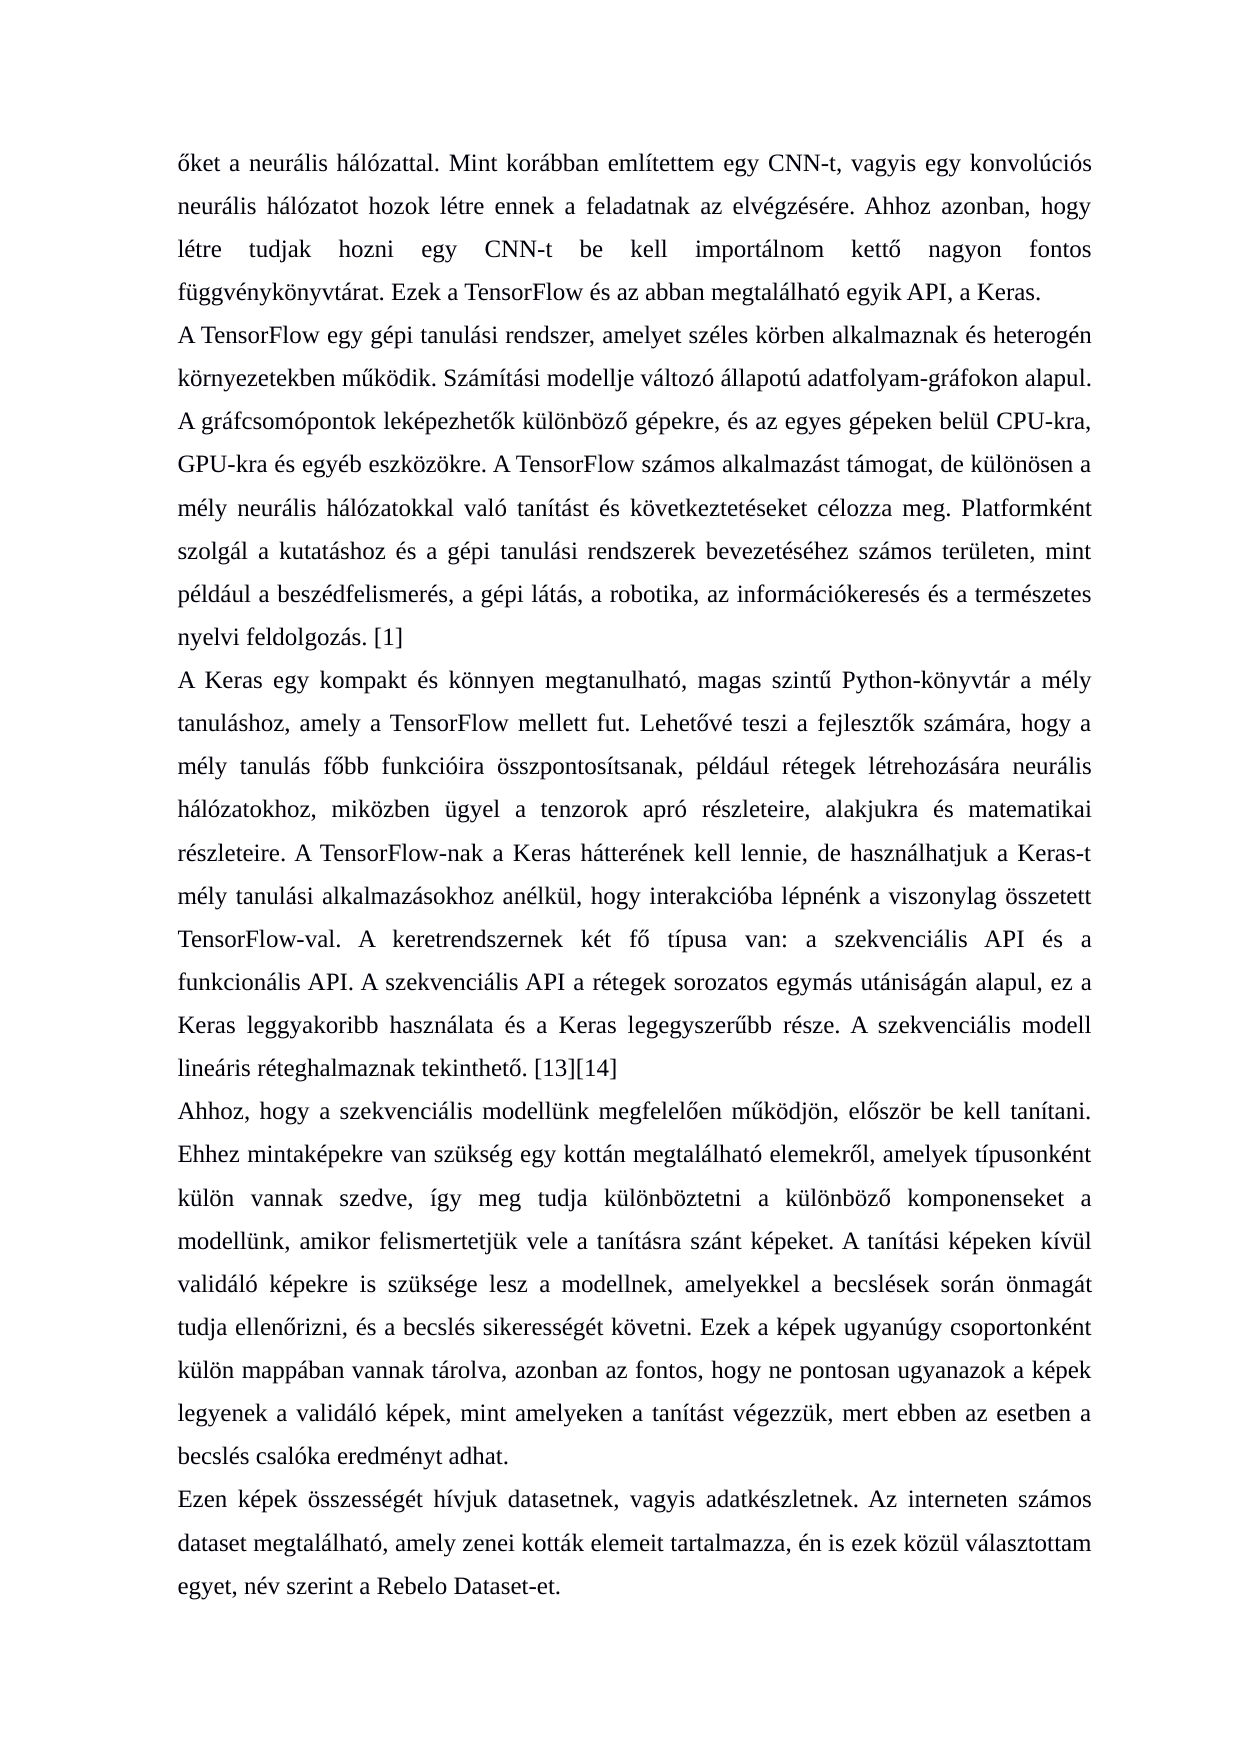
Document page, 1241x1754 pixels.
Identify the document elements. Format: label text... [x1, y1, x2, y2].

text A Keras egy kompakt és könnyen megtanulható, magas szintű Python-könyvtár a mély tanuláshoz, amely a TensorFlow mellett fut. Lehetővé teszi a fejlesztők számára, hogy a mély tanulás főbb funkcióira összpontosítsanak, például rétegek létrehozására neurális hálózatokhoz, miközben ügyel a tenzorok apró részleteire, alakjukra és matematikai részleteire. A TensorFlow-nak a Keras hátterének kell lennie, de használhatjuk a Keras-t mély tanulási alkalmazásokhoz anélkül, hogy interakcióba lépnénk a viszonylag összetett TensorFlow-val. A keretrendszernek két fő típusa van: a szekvenciális API és a funkcionális API. A szekvenciális API a rétegek sorozatos egymás utániságán alapul, ez a Keras leggyakoribb használata és a Keras legegyszerűbb része. A szekvenciális modell lineáris réteghalmaznak tekinthető. [12][13] [177, 665, 1092, 1082]
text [177, 148, 1092, 306]
text A TensorFlow egy gépi tanulási rendszer, amelyet széles körben alkalmaznak és heterogén környezetekben működik. Számítási modellje változó állapotú adatfolyam-gráfokon alapul. A gráfcsomópontok leképezhetők különböző gépekre, és az egyes gépeken belül CPU-kra, GPU-kra és egyéb eszközökre. A TensorFlow számos alkalmazást támogat, de különösen a mély neurális hálózatokkal való tanítást és következtetéseket célozza meg. Platformként szolgál a kutatáshoz és a gépi tanulási rendszerek bevezetéséhez számos területen, mint például a beszédfelismerés, a gépi látás, a robotika, az információkeresés és a természetes nyelvi feldolgozás. [1] [177, 320, 1092, 651]
text Ezen képek összességét hívjuk datasetnek, vagyis adatkészletnek. Az interneten számos dataset megtalálható, amely zenei kották elemeit tartalmazza, én is ezek közül választottam egyet, név szerint a Rebelo Dataset-et. [177, 1484, 1092, 1599]
text Ahhoz, hogy a szekvenciális modellünk megfelelően működjön, először be kell tanítani. Ehhez mintaképekre van szükség egy kottán megtalálható elemekről, amelyek típusonként külön vannak szedve, így meg tudja különböztetni a különböző komponenseket a modellünk, amikor felismertetjük vele a tanításra szánt képeket. A tanítási képeken kívül validáló képekre is szüksége lesz a modellnek, amelyekkel a becslések során önmagát tudja ellenőrizni, és a becslés sikerességét követni. Ezek a képek ugyanúgy csoportonként külön mappában vannak tárolva, azonban az fontos, hogy ne pontosan ugyanazok a képek legyenek a validáló képek, mint amelyeken a tanítást végezzük, mert ebben az esetben a becslés csalóka eredményt adhat. [177, 1096, 1092, 1470]
